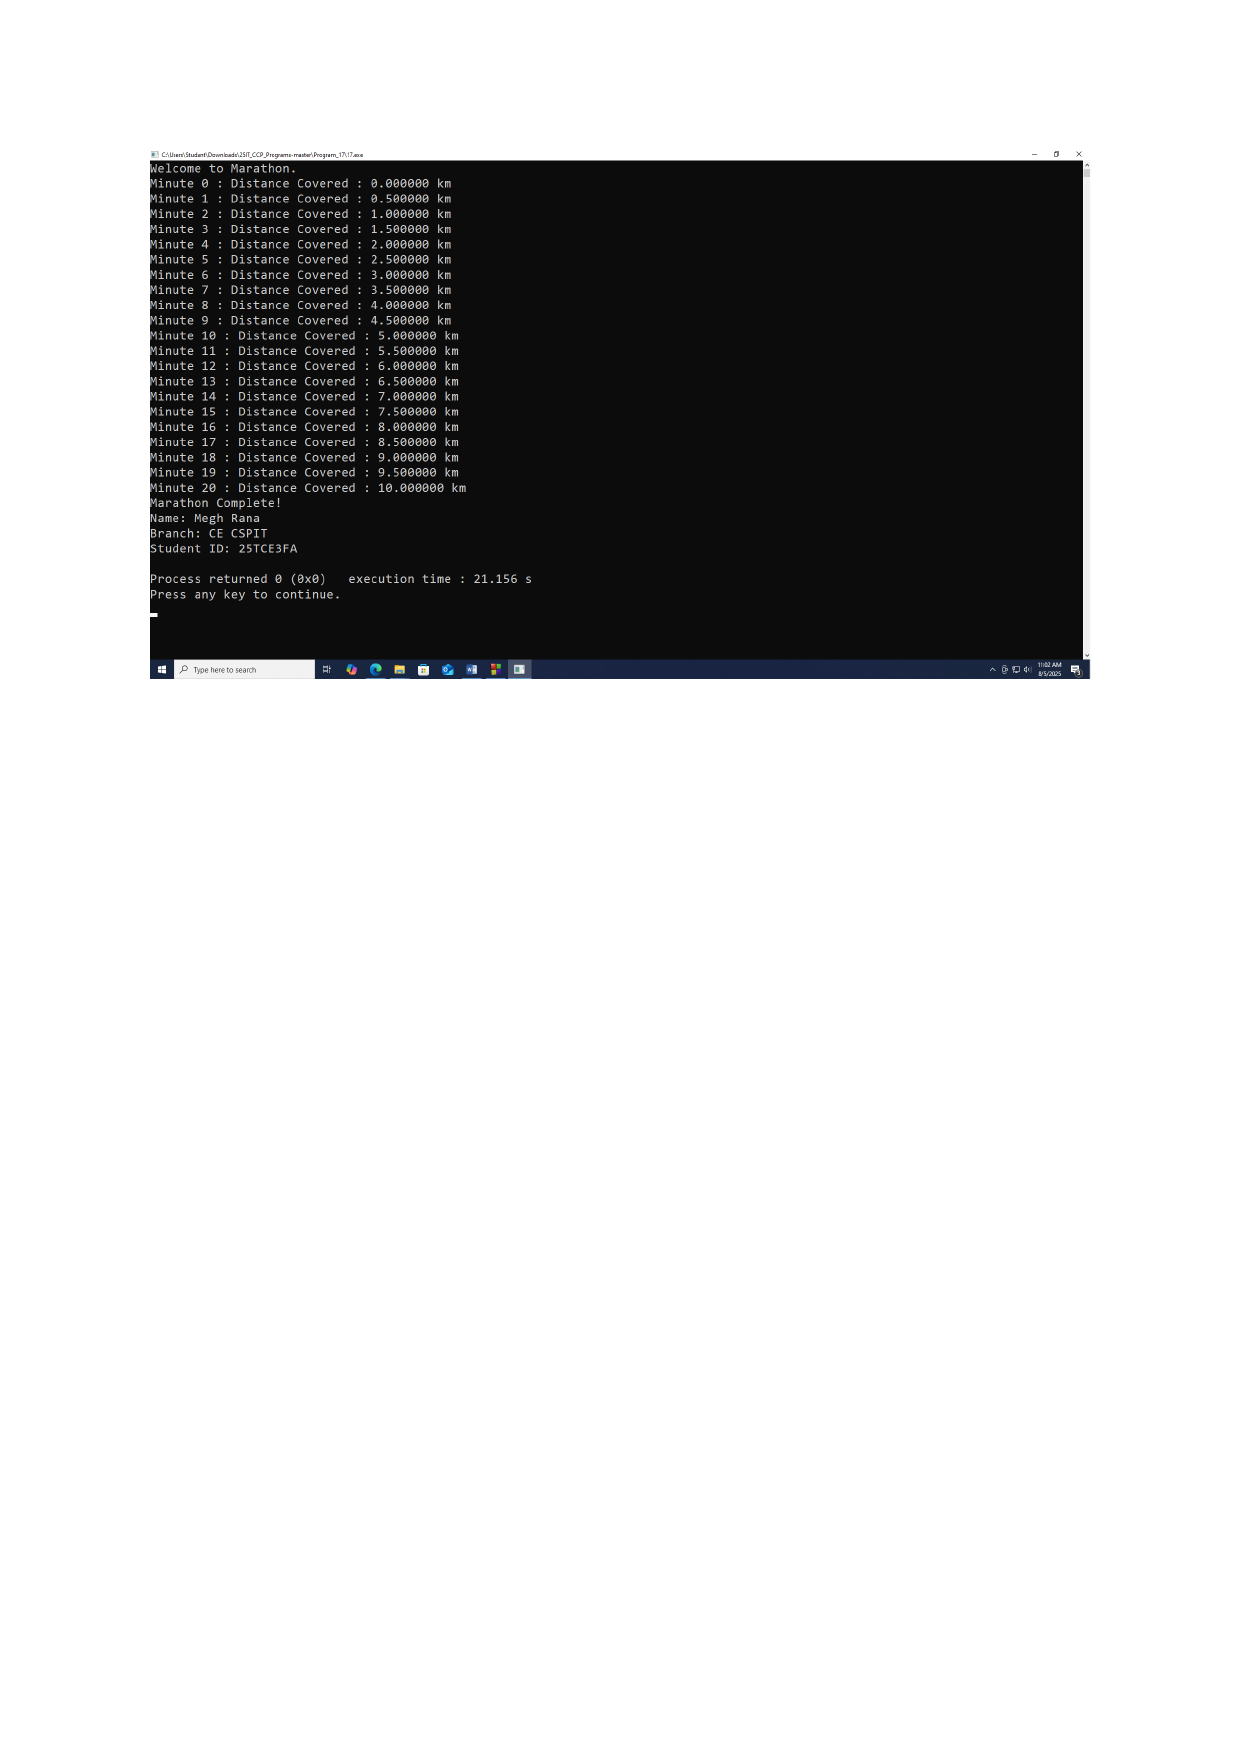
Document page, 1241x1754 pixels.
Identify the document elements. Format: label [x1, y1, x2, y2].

picture [150, 150, 1091, 679]
